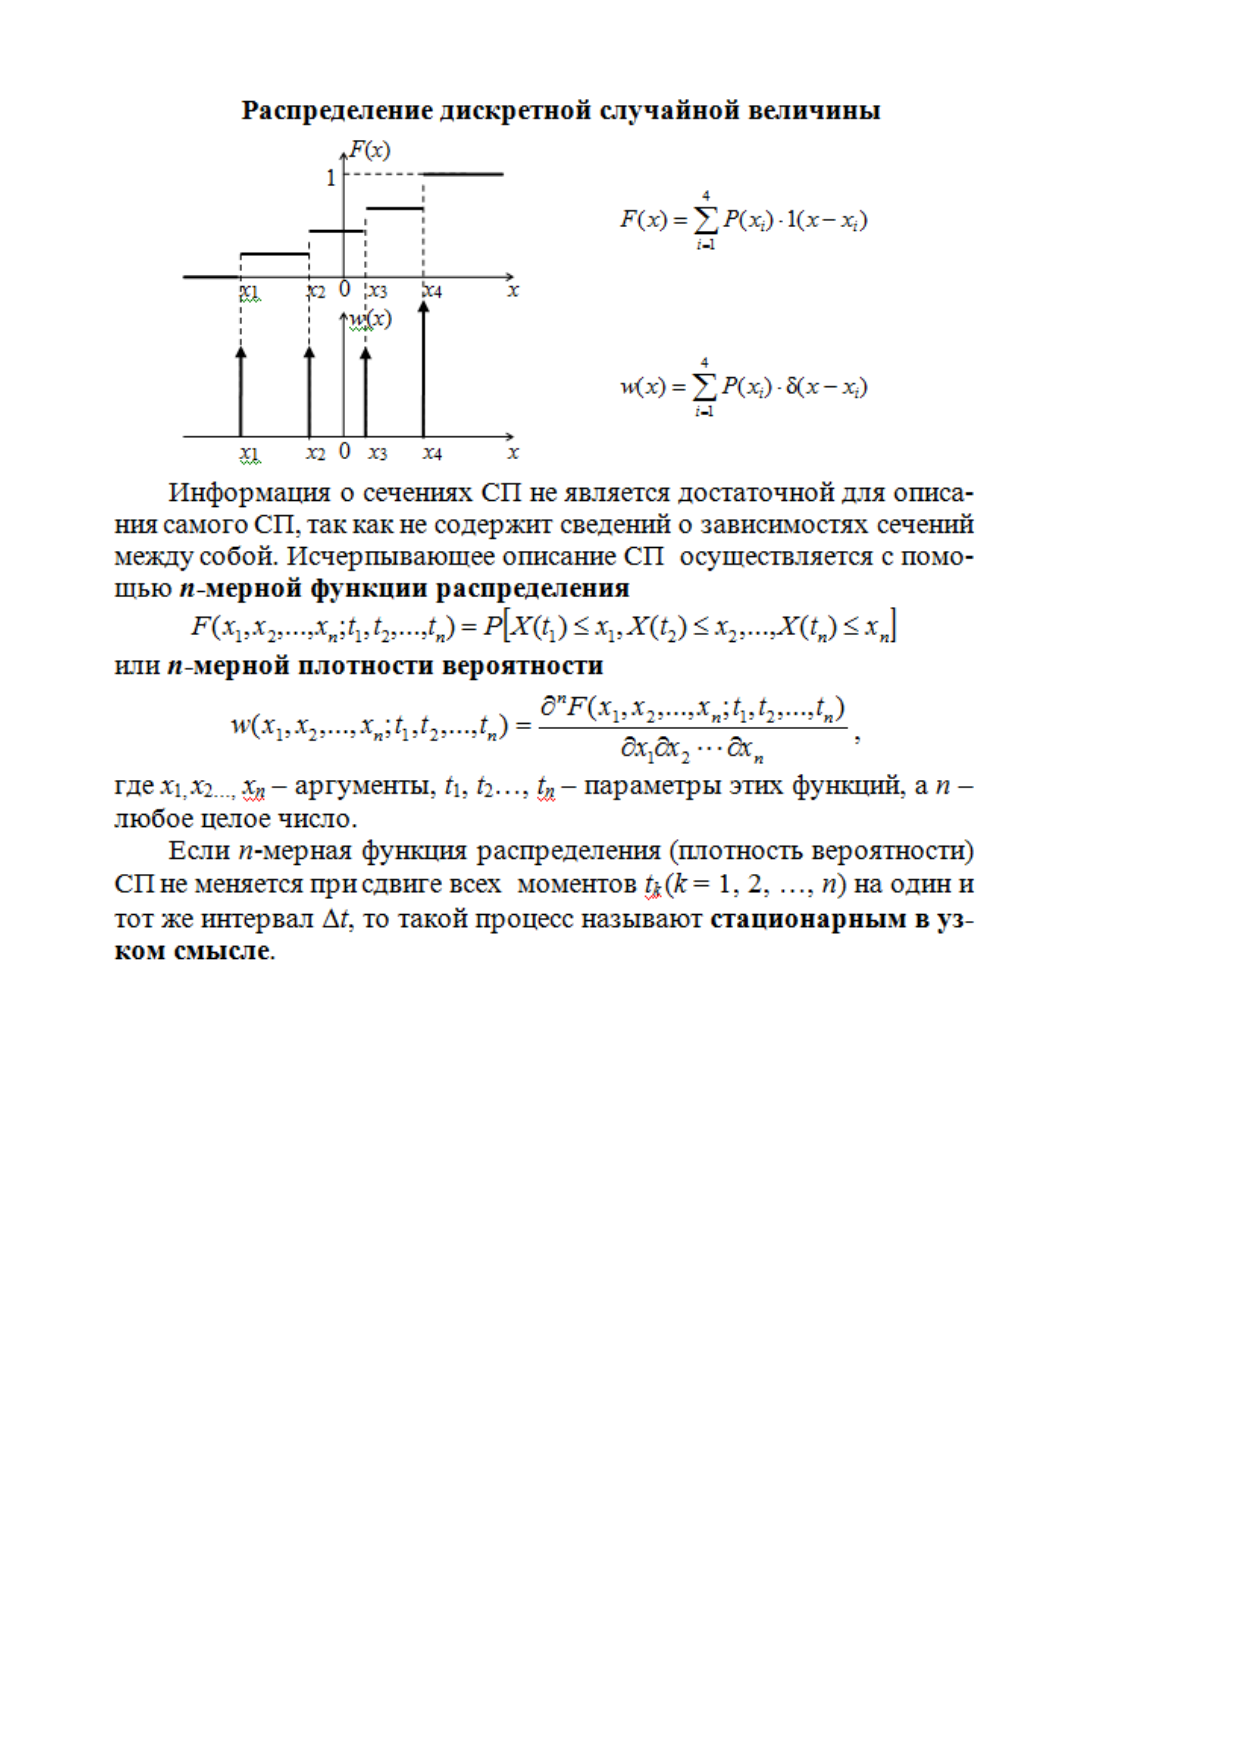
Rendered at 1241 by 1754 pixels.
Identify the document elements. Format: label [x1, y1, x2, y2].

picture [75, 75, 1032, 989]
